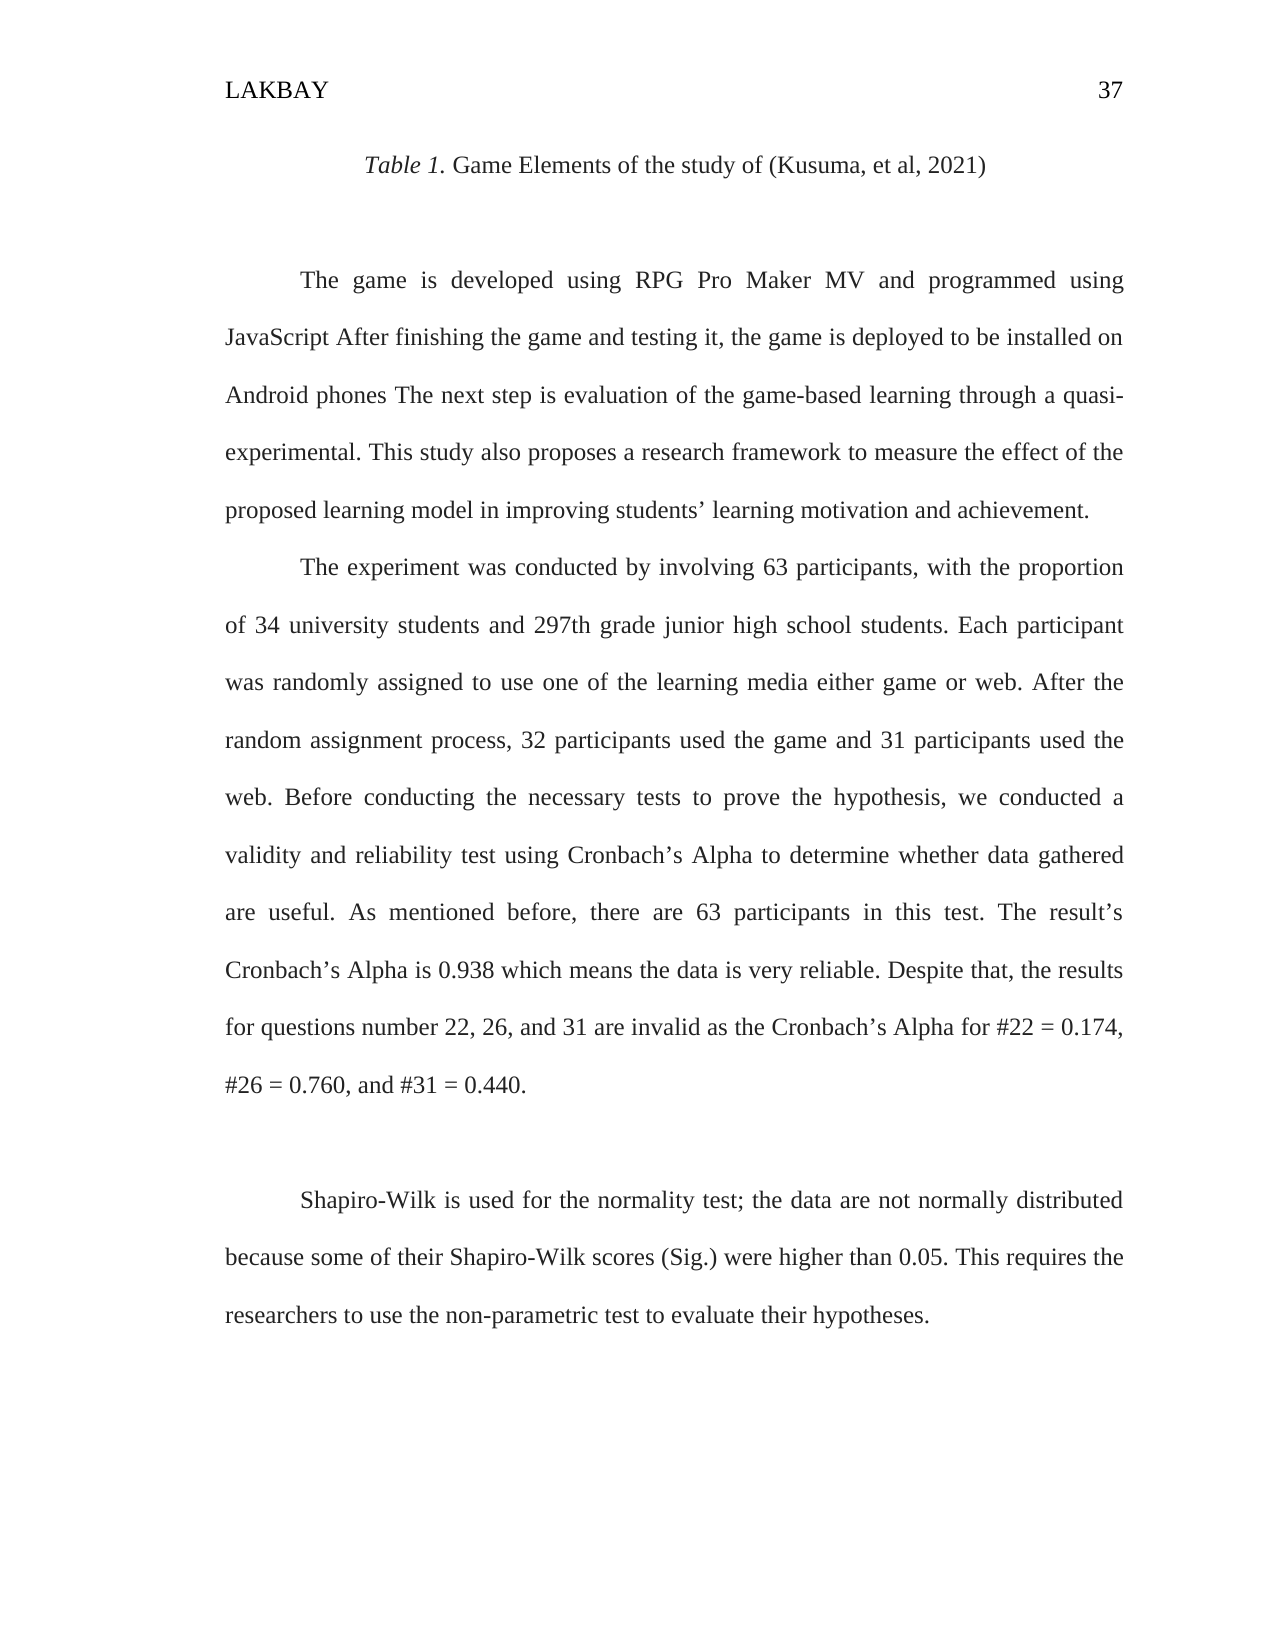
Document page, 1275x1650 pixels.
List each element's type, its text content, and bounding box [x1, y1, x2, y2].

text Table 1. Game Elements of the study of (Kusuma, et al, 2021) [225, 150, 1125, 179]
text The game is developed using RPG Pro Maker MV and programmed using JavaScript After finishing the game and testing it, the game is deployed to be installed on Android phones The next step is evaluation of the game-based learning through a quasi-experimental. This study also proposes a research framework to measure the effect of the proposed learning model in improving students’ learning motivation and achievement. [225, 265, 1125, 524]
text Shapiro-Wilk is used for the normality test; the data are not normally distributed because some of their Shapiro-Wilk scores (Sig.) were higher than 0.05. This requires the researchers to use the non-parametric test to evaluate their hypotheses. [225, 1185, 1125, 1329]
text The experiment was conducted by involving 63 participants, with the proportion of 34 university students and 297th grade junior high school students. Each participant was randomly assigned to use one of the learning media either game or web. After the random assignment process, 32 participants used the game and 31 participants used the web. Before conducting the necessary tests to prove the hypothesis, we conducted a validity and reliability test using Cronbach’s Alpha to determine whether data gathered are useful. As mentioned before, there are 63 participants in this test. The result’s Cronbach’s Alpha is 0.938 which means the data is very reliable. Despite that, the results for questions number 22, 26, and 31 are invalid as the Cronbach’s Alpha for #22 = 0.174, #26 = 0.760, and #31 = 0.440. [225, 552, 1125, 1099]
